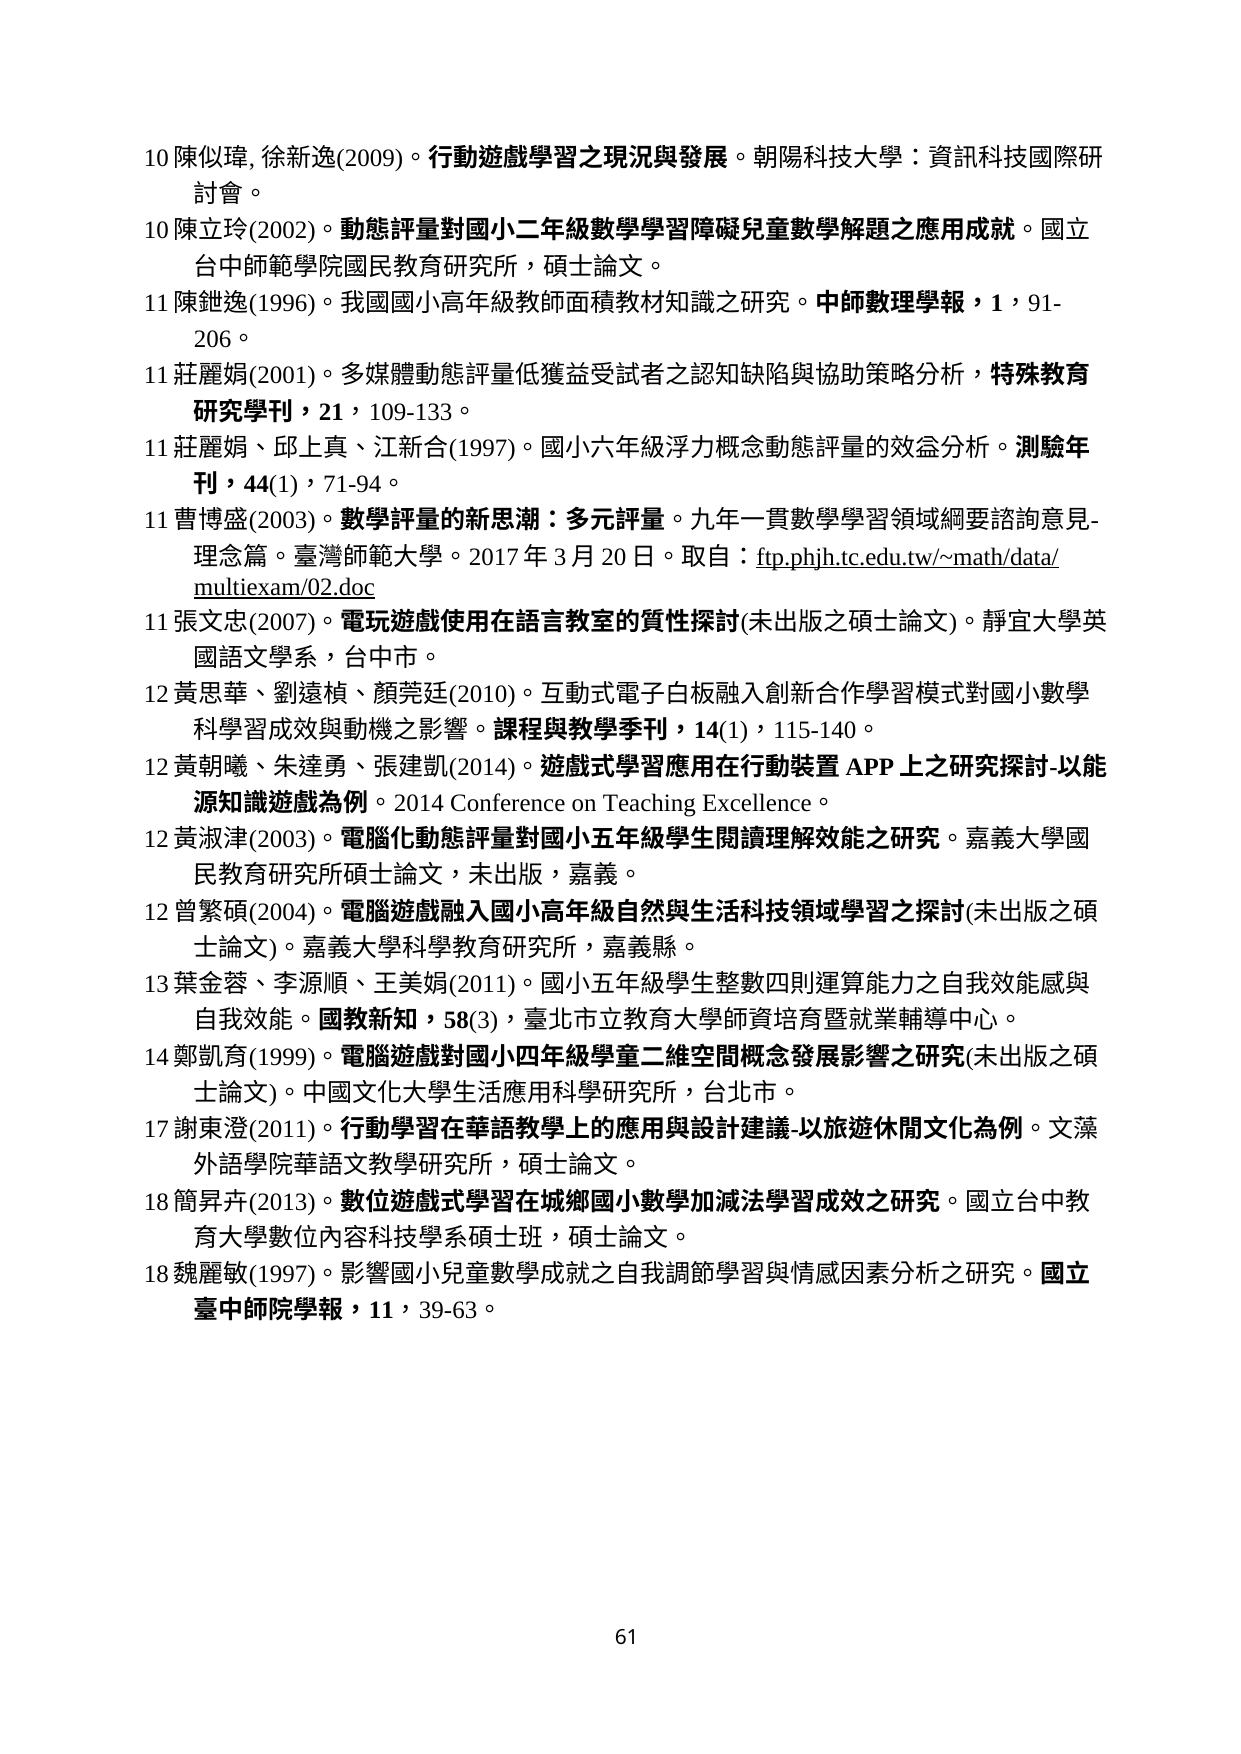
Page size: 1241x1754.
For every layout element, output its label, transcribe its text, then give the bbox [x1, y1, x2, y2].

text 12黃淑津(2003)。電腦化動態評量對國小五年級學生閱讀理解效能之研究。嘉義大學國民教育研究所碩士論文，未出版，嘉義。 [144, 819, 1109, 891]
text 11曹博盛(2003)。數學評量的新思潮：多元評量。九年一貫數學學習領域綱要諮詢意見-理念篇。臺灣師範大學。2017年3月20日。取自：ftp.phjh.tc.edu.tw/~math/data/multiexam/02.doc [144, 500, 1109, 601]
text 11張文忠(2007)。電玩遊戲使用在語言教室的質性探討(未出版之碩士論文)。靜宜大學英國語文學系，台中市。 [144, 601, 1109, 674]
text 12黃思華、劉遠楨、顏莞廷(2010)。互動式電子白板融入創新合作學習模式對國小數學科學習成效與動機之影響。課程與教學季刊，14(1)，115-140。 [144, 674, 1109, 746]
text 17謝東澄(2011)。行動學習在華語教學上的應用與設計建議-以旅遊休閒文化為例。文藻外語學院華語文教學研究所，碩士論文。 [144, 1109, 1109, 1181]
text 12黃朝曦、朱達勇、張建凱(2014)。遊戲式學習應用在行動裝置APP上之研究探討-以能源知識遊戲為例。2014 Conference on Teaching Excellence。 [144, 746, 1109, 819]
text 10陳立玲(2002)。動態評量對國小二年級數學學習障礙兒童數學解題之應用成就。國立台中師範學院國民教育研究所，碩士論文。 [144, 210, 1109, 282]
text 11陳鉪逸(1996)。我國國小高年級教師面積教材知識之研究。中師數理學報，1，91-206。 [144, 282, 1109, 355]
text 11莊麗娟、邱上真、江新合(1997)。國小六年級浮力概念動態評量的效益分析。測驗年刊，44(1)，71-94。 [144, 427, 1109, 500]
text 18簡昇卉(2013)。數位遊戲式學習在城鄉國小數學加減法學習成效之研究。國立台中教育大學數位內容科技學系碩士班，碩士論文。 [144, 1181, 1109, 1254]
text 13葉金蓉、李源順、王美娟(2011)。國小五年級學生整數四則運算能力之自我效能感與自我效能。國教新知，58(3)，臺北市立教育大學師資培育暨就業輔導中心。 [144, 964, 1109, 1036]
text 11莊麗娟(2001)。多媒體動態評量低獲益受試者之認知缺陷與協助策略分析，特殊教育研究學刊，21，109-133。 [144, 355, 1109, 427]
text 10陳似瑋, 徐新逸(2009)。行動遊戲學習之現況與發展。朝陽科技大學：資訊科技國際研討會。 [144, 137, 1109, 210]
text 12曾繁碩(2004)。電腦遊戲融入國小高年級自然與生活科技領域學習之探討(未出版之碩士論文)。嘉義大學科學教育研究所，嘉義縣。 [144, 891, 1109, 964]
text 14鄭凱育(1999)。電腦遊戲對國小四年級學童二維空間概念發展影響之研究(未出版之碩士論文)。中國文化大學生活應用科學研究所，台北市。 [144, 1036, 1109, 1109]
text 18魏麗敏(1997)。影響國小兒童數學成就之自我調節學習與情感因素分析之研究。國立臺中師院學報，11，39-63。 [144, 1254, 1109, 1326]
